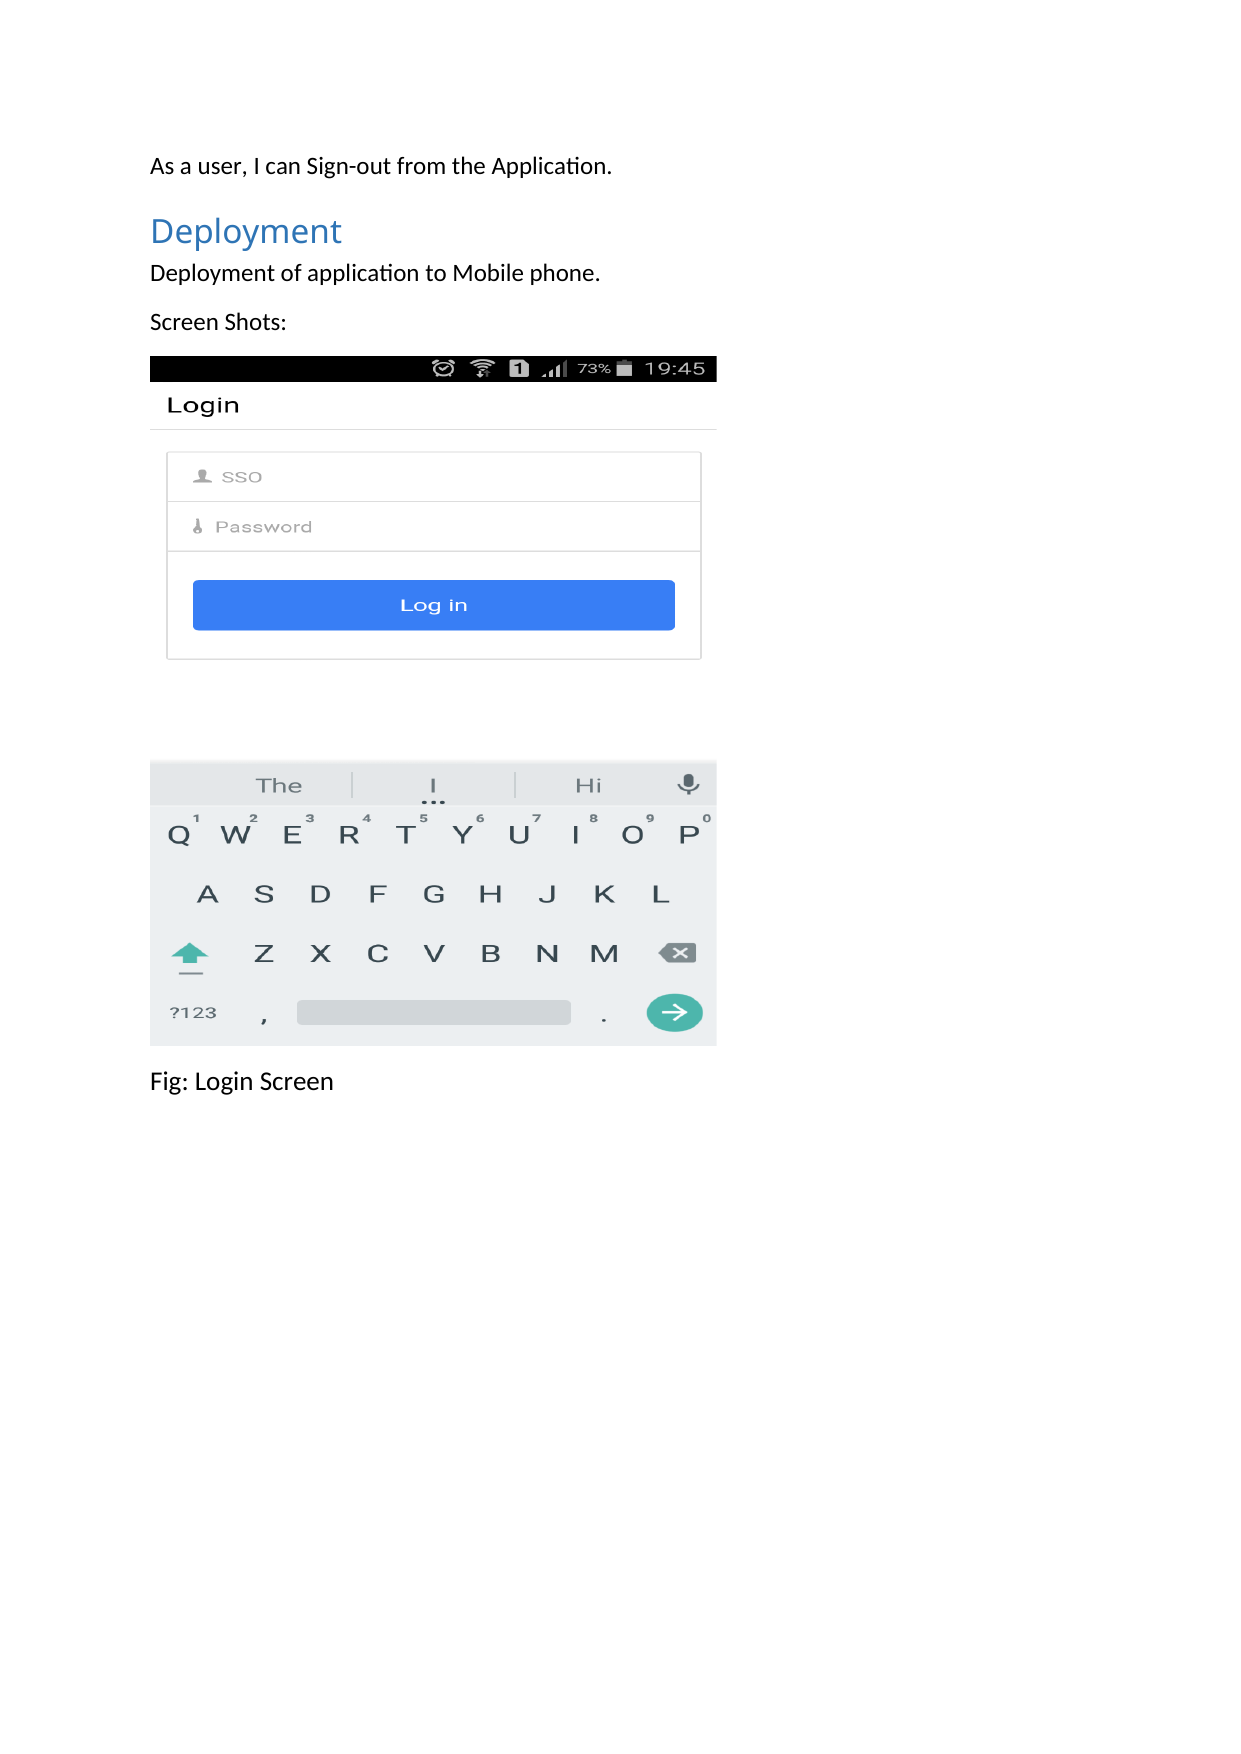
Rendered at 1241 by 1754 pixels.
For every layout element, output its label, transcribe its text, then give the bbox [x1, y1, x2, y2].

text Screen Shots: [150, 306, 1090, 337]
text Deployment of application to Mobile phone. [150, 257, 1090, 287]
text As a user, I can Sign-out from the Application. [150, 150, 1090, 181]
subtitle Deployment [150, 208, 1090, 253]
picture [150, 356, 717, 1046]
text Fig: Login Screen [150, 1064, 1090, 1097]
